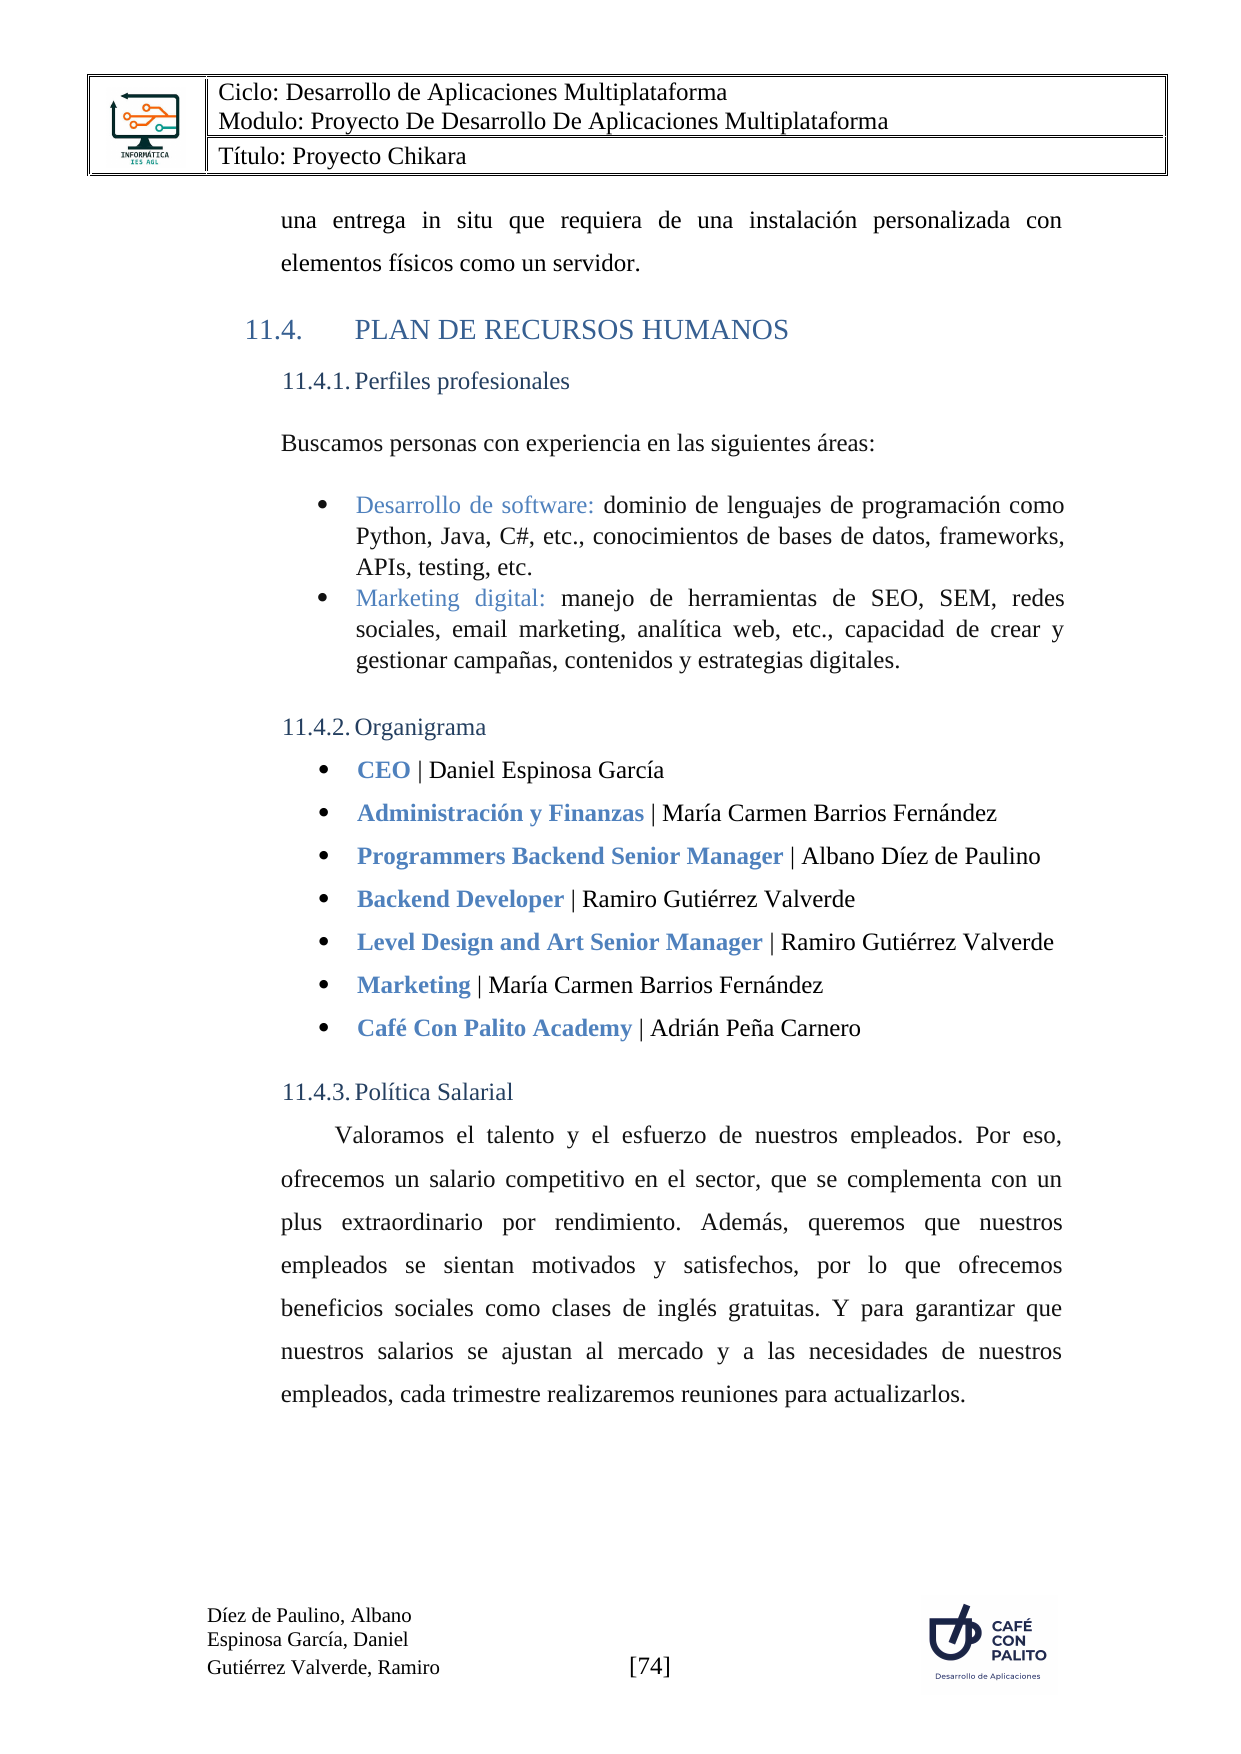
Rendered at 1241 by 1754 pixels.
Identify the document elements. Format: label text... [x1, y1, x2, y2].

subtitle Política Salarial [282, 1077, 1063, 1106]
list Marketing | María Carmen Barrios Fernández [319, 970, 1063, 999]
list Marketing digital: manejo de herramientas de SEO, SEM, redes sociales, email marketing, analítica web, etc., capacidad de crear y gestionar campañas, contenidos y estrategias digitales. [318, 583, 1065, 674]
subtitle Organigrama [282, 712, 1063, 740]
subtitle Perfiles profesionales [282, 366, 1063, 395]
list Backend Developer | Ramiro Gutiérrez Valverde [319, 884, 1063, 913]
list Desarrollo de software: dominio de lenguajes de programación como Python, Java, C#, etc., conocimientos de bases de datos, frameworks, APIs, testing, etc. [318, 490, 1065, 581]
text Buscamos personas con experiencia en las siguientes áreas: [281, 428, 1063, 457]
list Administración y Finanzas | María Carmen Barrios Fernández [319, 798, 1063, 827]
text Valoramos el talento y el esfuerzo de nuestros empleados. Por eso, ofrecemos un salario competitivo en el sector, que se complementa con un plus extraordinario por rendimiento. Además, queremos que nuestros empleados se sientan motivados y satisfechos, por lo que ofrecemos beneficios sociales como clases de inglés gratuitas. Y para garantizar que nuestros salarios se ajustan al mercado y a las necesidades de nuestros empleados, cada trimestre realizaremos reuniones para actualizarlos. [281, 1121, 1063, 1451]
picture [106, 87, 186, 168]
subtitle PLAN DE RECURSOS HUMANOS [244, 312, 1063, 346]
list Café Con Palito Academy | Adrián Peña Carnero [319, 1013, 1063, 1042]
list Level Design and Art Senior Manager | Ramiro Gutiérrez Valverde [319, 927, 1063, 956]
list CEO | Daniel Espinosa García [319, 755, 1063, 783]
list Programmers Backend Senior Manager | Albano Díez de Paulino [319, 841, 1063, 870]
picture [921, 1595, 1058, 1695]
